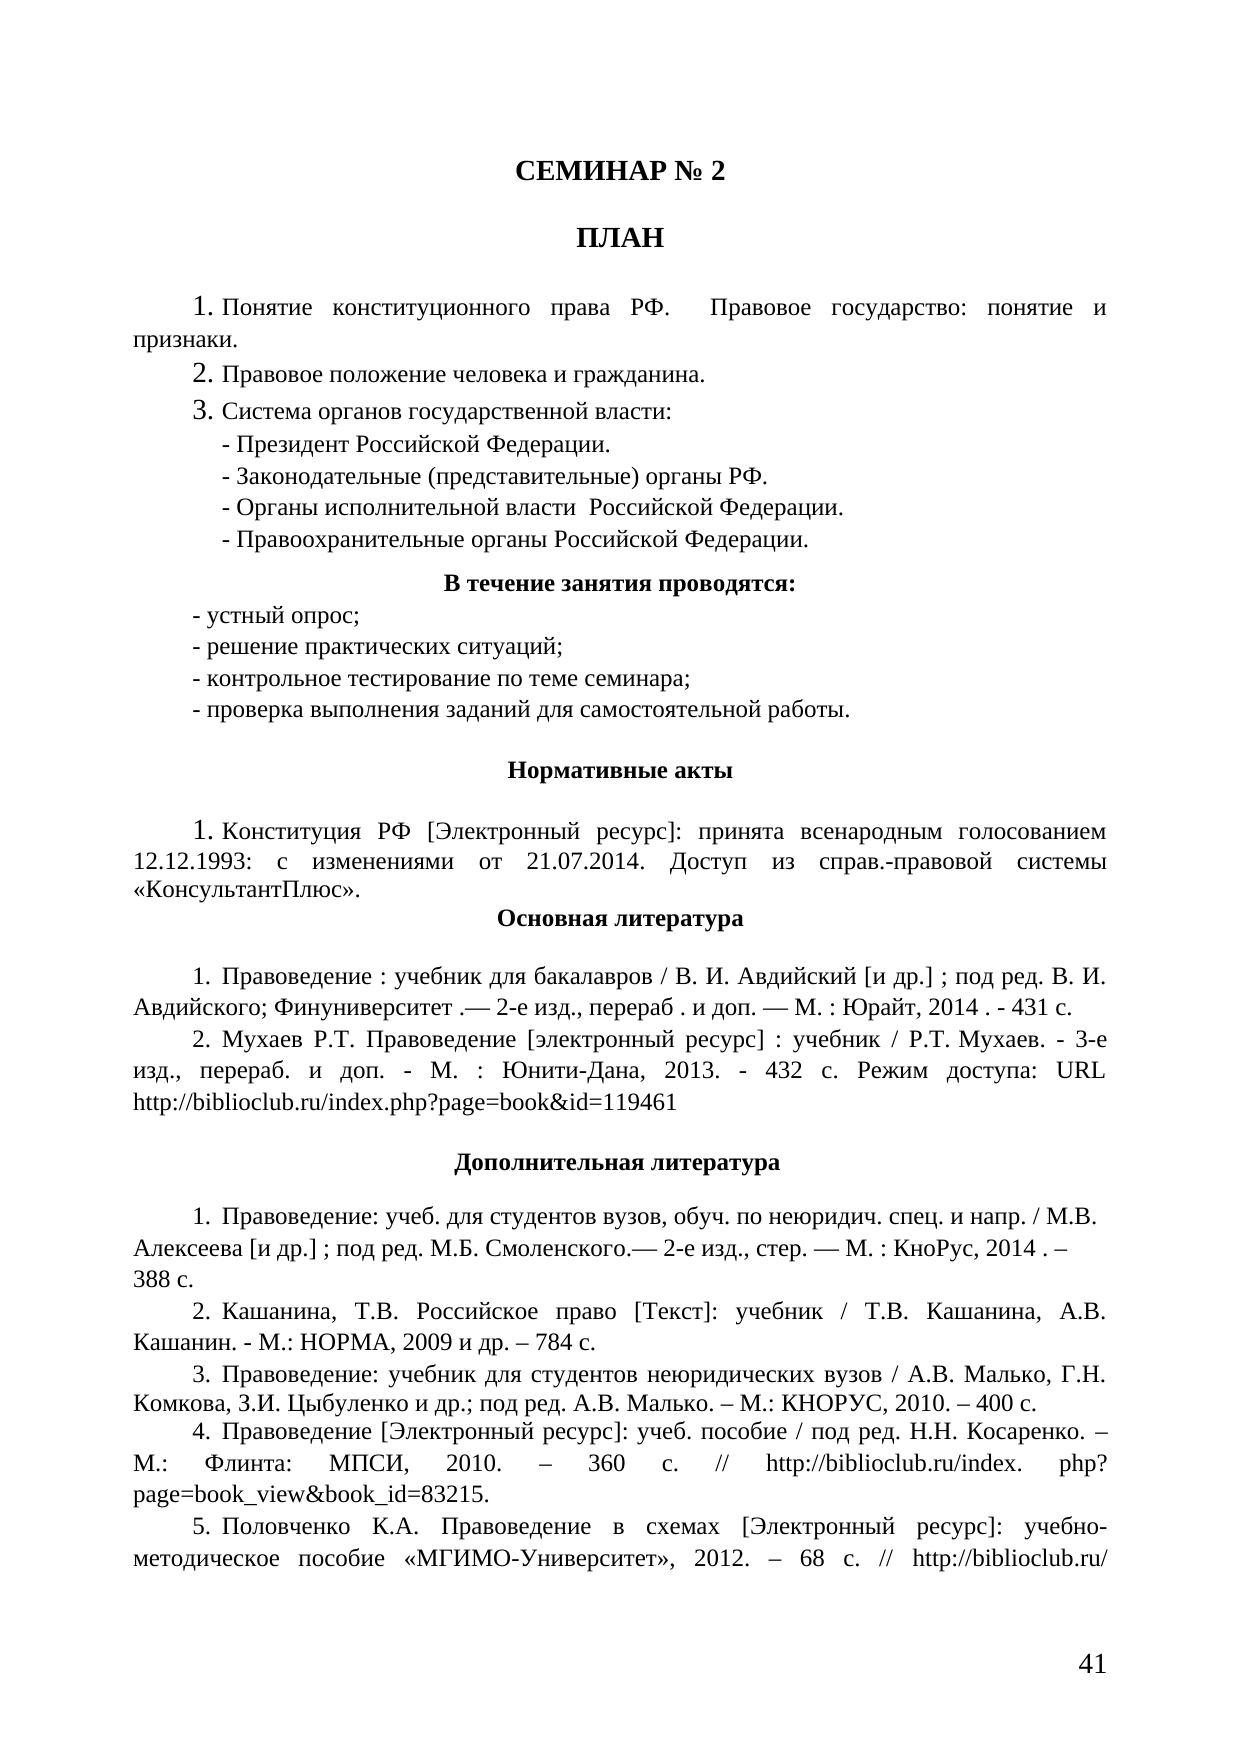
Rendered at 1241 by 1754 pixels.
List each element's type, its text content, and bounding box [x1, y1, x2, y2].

text - решение практических ситуаций; [192, 631, 1107, 660]
text СЕМИНАР № 2 [133, 153, 1107, 187]
text - проверка выполнения заданий для самостоятельной работы. [192, 694, 1107, 723]
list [133, 1511, 1107, 1571]
list Правоведение: учебник для студентов неюридических вузов / А.В. Малько, Г.Н. Комкова, З.И. Цыбуленко и др.; под ред. А.В. Малько. – М.: КНОРУС, 2010. – 400 с. [133, 1359, 1107, 1416]
text - контрольное тестирование по теме семинара; [192, 663, 1107, 692]
text - устный опрос; [192, 600, 1107, 628]
list Понятие конституционного права РФ. Правовое государство: понятие и признаки. [133, 288, 1107, 353]
text Основная литература [133, 903, 1107, 932]
list Правоведение : учебник для бакалавров / В. И. Авдийский [и др.] ; под ред. В. И. Авдийского; Финуниверситет .— 2-е изд., перераб . и доп. — М. : Юрайт, 2014 . - 431 c. [133, 961, 1107, 1021]
list Кашанина, Т.В. Российское право [Текст]: учебник / Т.В. Кашанина, А.В. Кашанин. - М.: НОРМА, 2009 и др. – 784 с. [133, 1296, 1107, 1356]
list Система органов государственной власти: [133, 392, 1107, 426]
list - Правоохранительные органы Российской Федерации. [133, 524, 1107, 553]
list - Органы исполнительной власти Российской Федерации. [133, 492, 1107, 521]
text Дополнительная литература [133, 1147, 1101, 1176]
text Нормативные акты [133, 755, 1107, 783]
list Правоведение: учеб. для студентов вузов, обуч. по неюридич. спец. и напр. / М.В. Алексеева [и др.] ; под ред. М.Б. Смоленского.— 2-е изд., стер. — М. : КноРус, 2014 . – 388 с. [133, 1201, 1107, 1293]
text ПЛАН [133, 221, 1107, 254]
list - Президент Российской Федерации. [133, 429, 1107, 458]
list Конституция РФ [Электронный ресурс]: принята всенародным голосованием 12.12.1993: с изменениями от 21.07.2014. Доступ из справ.-правовой системы «КонсультантПлюс». [133, 812, 1107, 903]
list Правоведение [Электронный ресурс]: учеб. пособие / под ред. Н.Н. Косаренко. – М.: Флинта: МПСИ, 2010. – 360 с. // http://biblioclub.ru/index. php?page=book_view&book_id=83215. [133, 1416, 1107, 1508]
list - Законодательные (представительные) органы РФ. [133, 461, 1107, 490]
list Мухаев Р.Т. Правоведение [электронный ресурс] : учебник / Р.Т. Мухаев. - 3-е изд., перераб. и доп. - М. : Юнити-Дана, 2013. - 432 с. Режим доступа: URL http://biblioclub.ru/index.php?page=book&id=119461 [133, 1024, 1107, 1116]
text В течение занятия проводятся: [133, 568, 1107, 597]
list Правовое положение человека и гражданина. [133, 356, 1107, 389]
